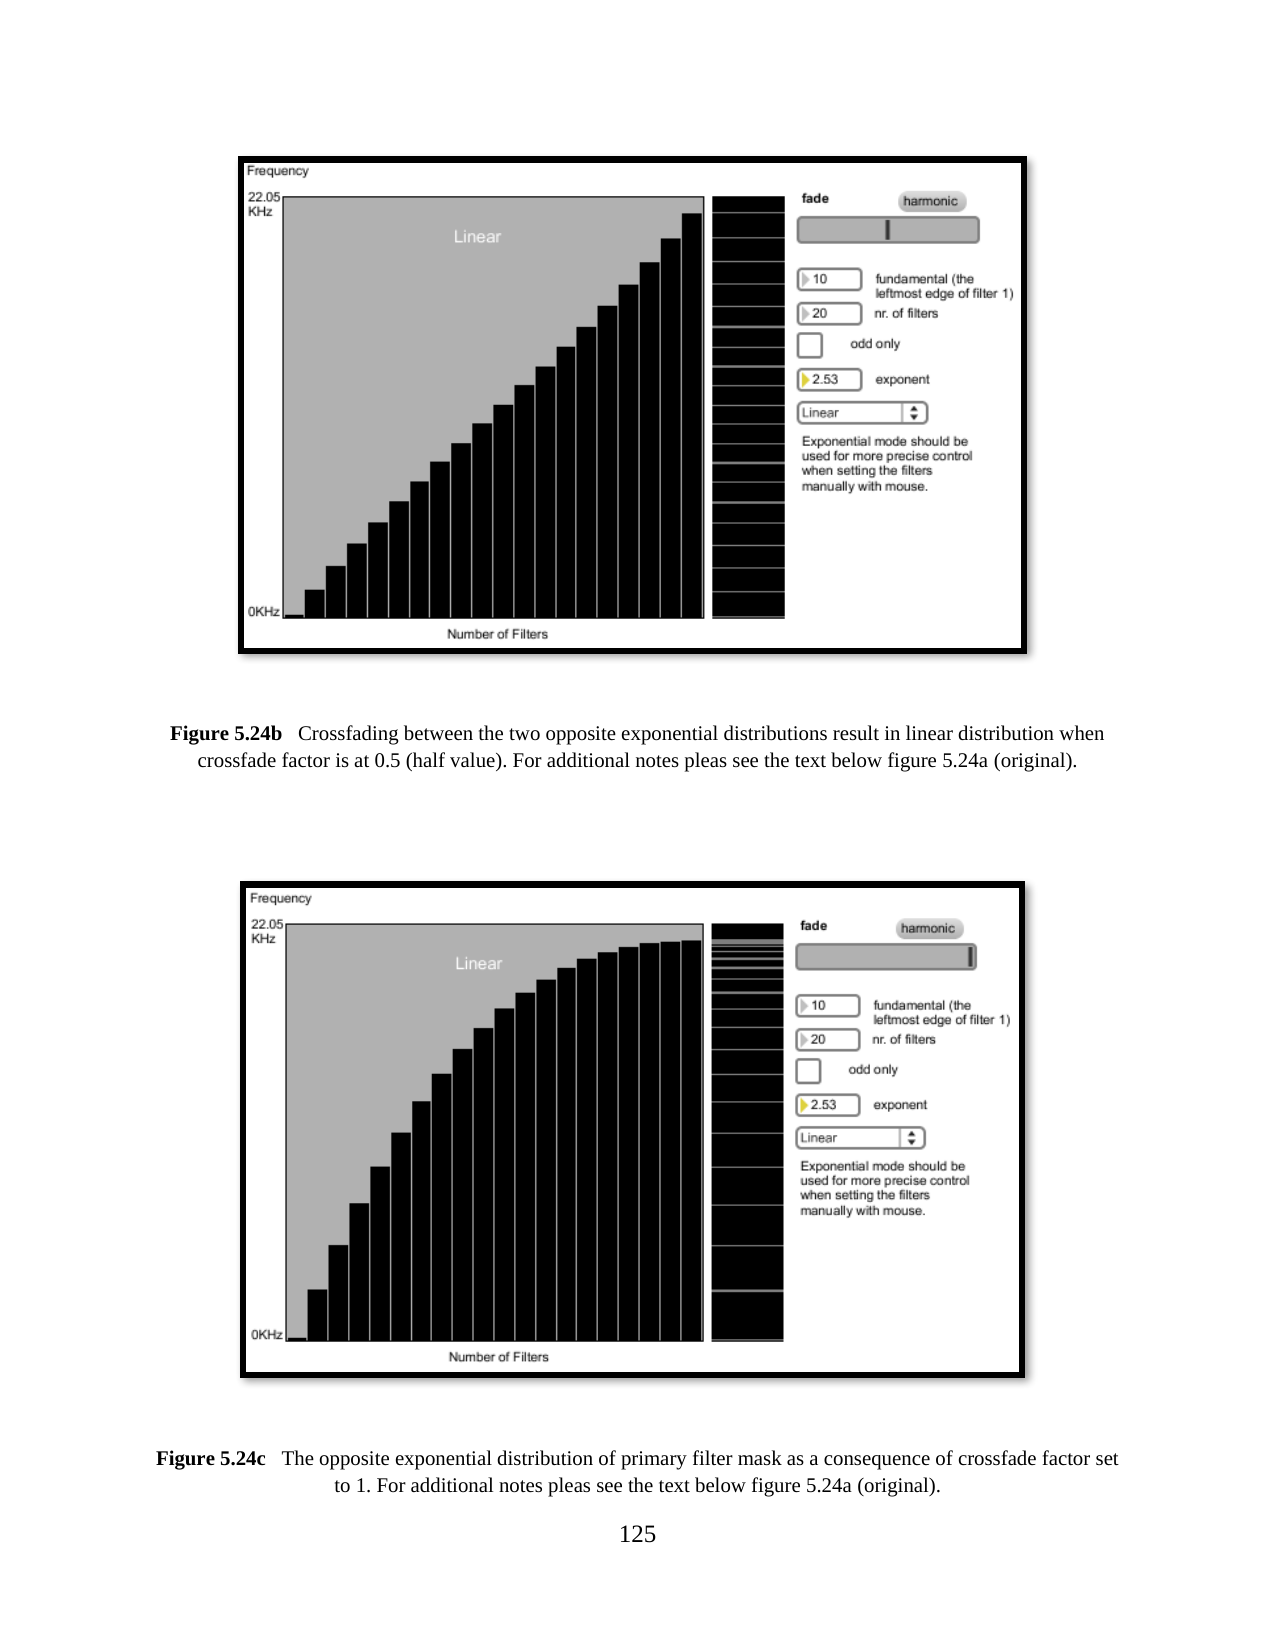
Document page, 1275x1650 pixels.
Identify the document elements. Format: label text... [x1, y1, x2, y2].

picture [244, 163, 1021, 648]
picture [246, 888, 1019, 1372]
text Figure 5.24c The opposite exponential distribution of primary filter mask as a consequence of crossfade factor set to 1. For additional notes pleas see the text below figure 5.24a (original). [150, 1446, 1125, 1497]
text Figure 5.24b Crossfading between the two opposite exponential distributions result in linear distribution when crossfade factor is at 0.5 (half value). For additional notes pleas see the text below figure 5.24a (original). [150, 721, 1125, 772]
